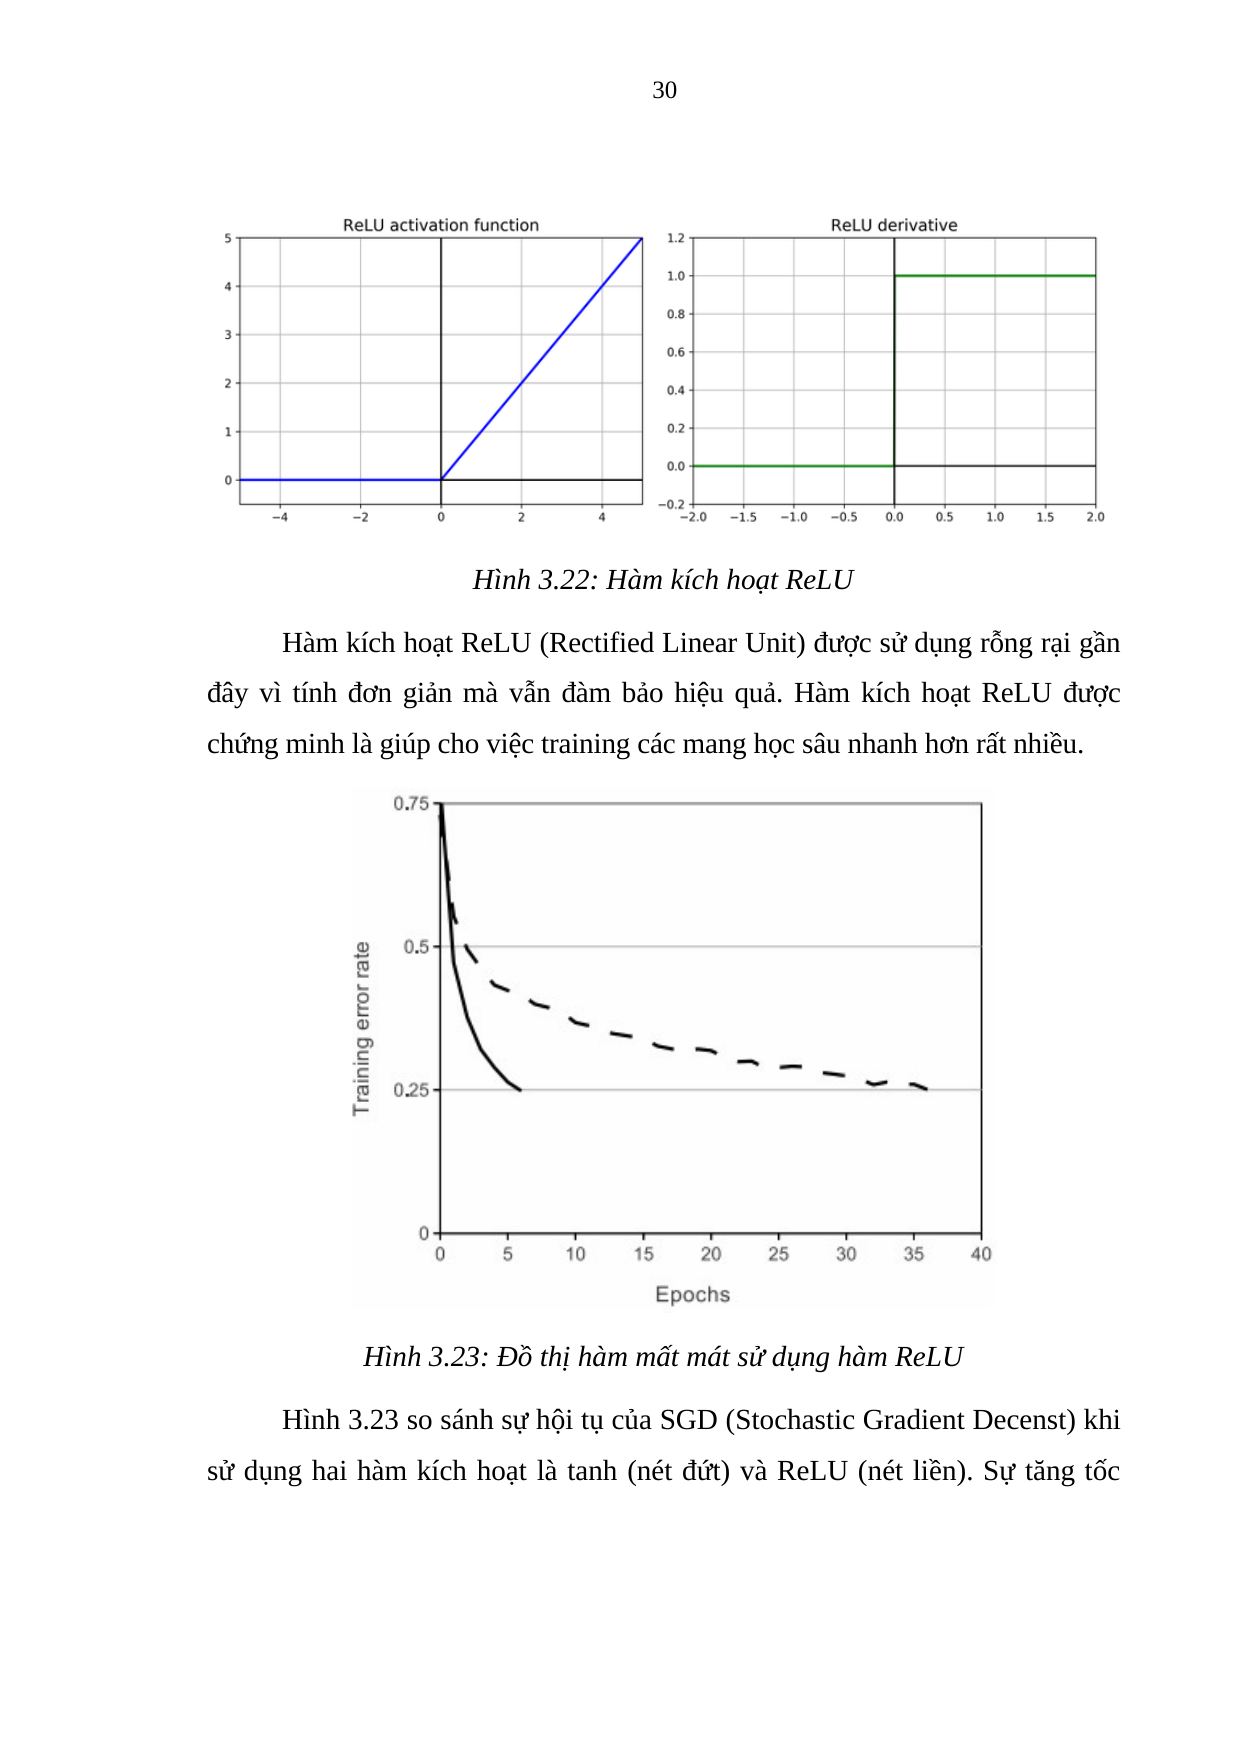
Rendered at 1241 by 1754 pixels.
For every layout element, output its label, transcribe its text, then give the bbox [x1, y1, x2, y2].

picture [212, 206, 1117, 536]
picture [327, 776, 1002, 1313]
text Hàm kích hoạt ReLU (Rectified Linear Unit) được sử dụng rỗng rại gần đây vì tính đơn giản mà vẫn đàm bảo hiệu quả. Hàm kích hoạt ReLU được chứng minh là giúp cho việc training các mang học sâu nhanh hơn rất nhiều. [207, 625, 1122, 759]
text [207, 1402, 1122, 1486]
